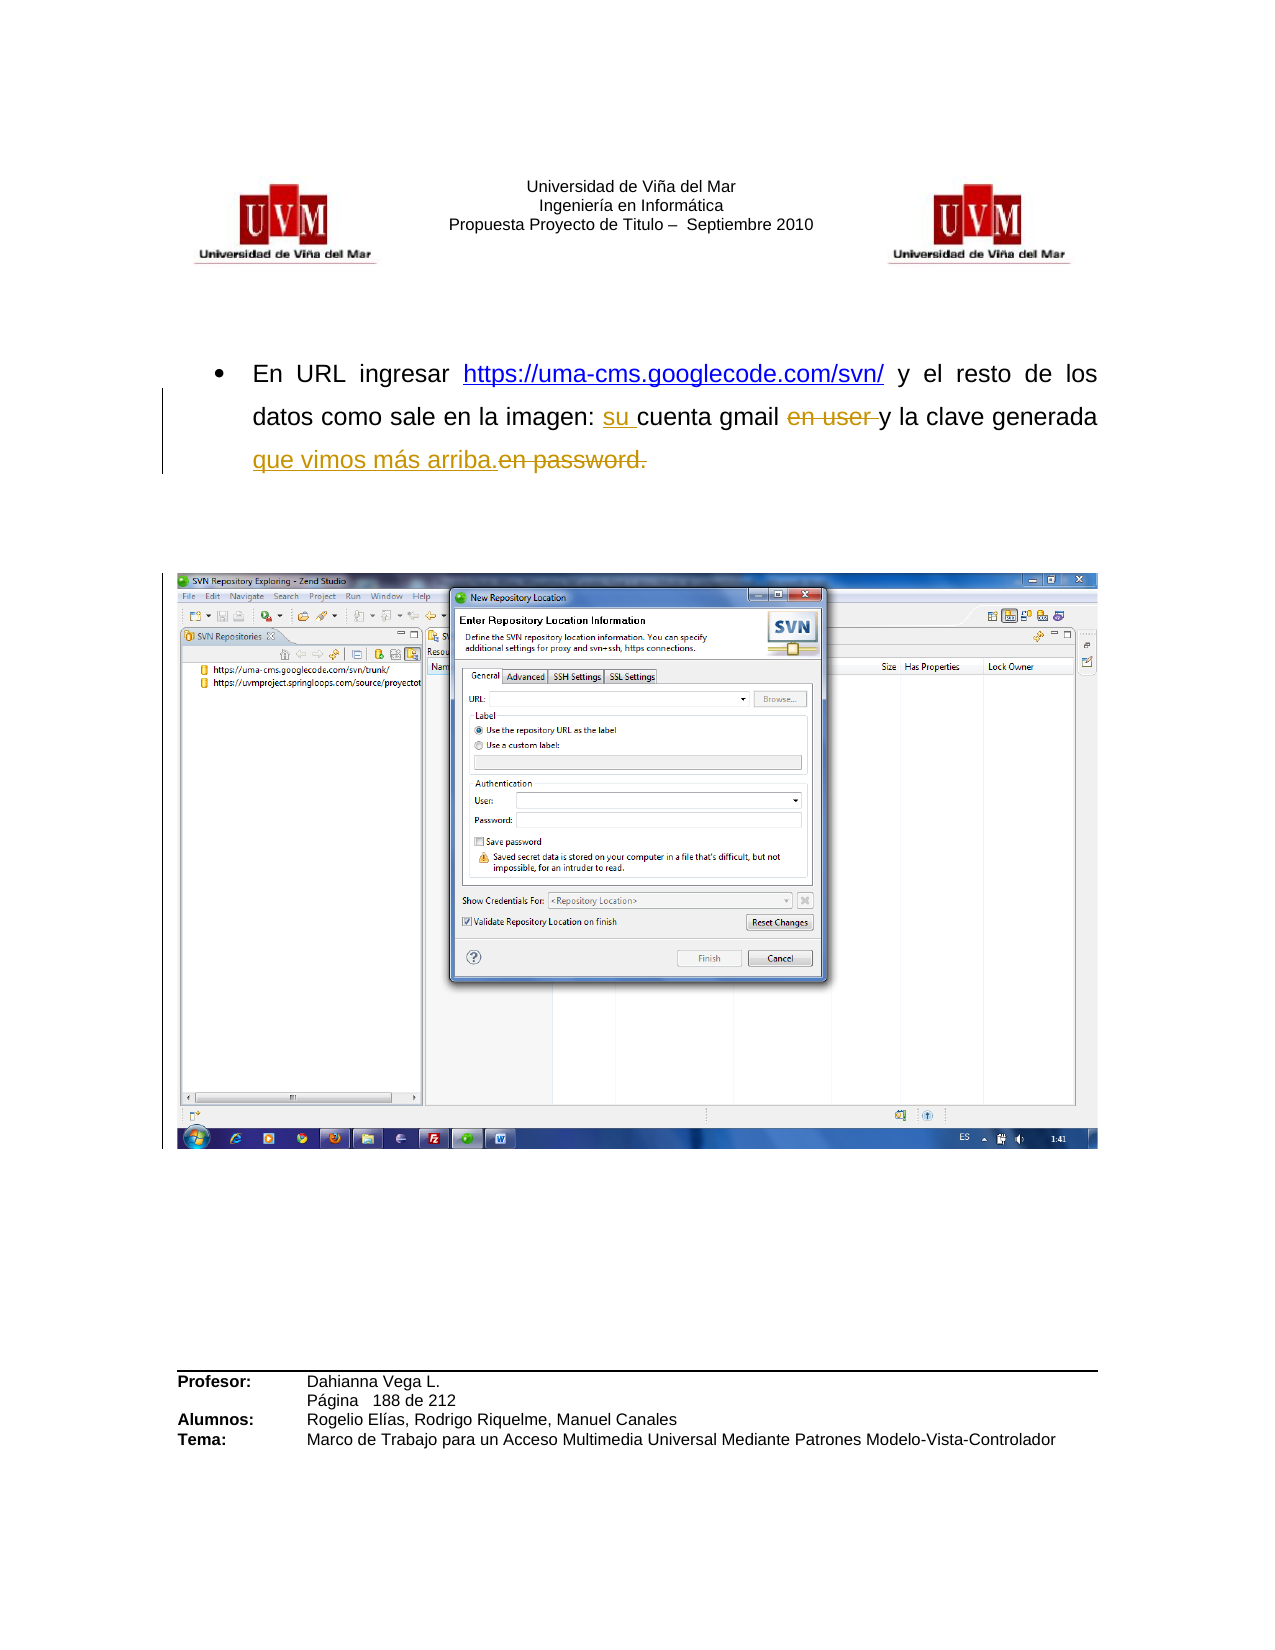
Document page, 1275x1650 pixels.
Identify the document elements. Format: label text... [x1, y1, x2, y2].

picture [177, 176, 390, 267]
picture [177, 573, 1098, 1149]
picture [871, 176, 1084, 267]
list En URL ingresar https://uma-cms.googlecode.com/svn/ y el resto de los datos como sale en la imagen: cuenta gmail y la clave generada [215, 359, 1098, 474]
